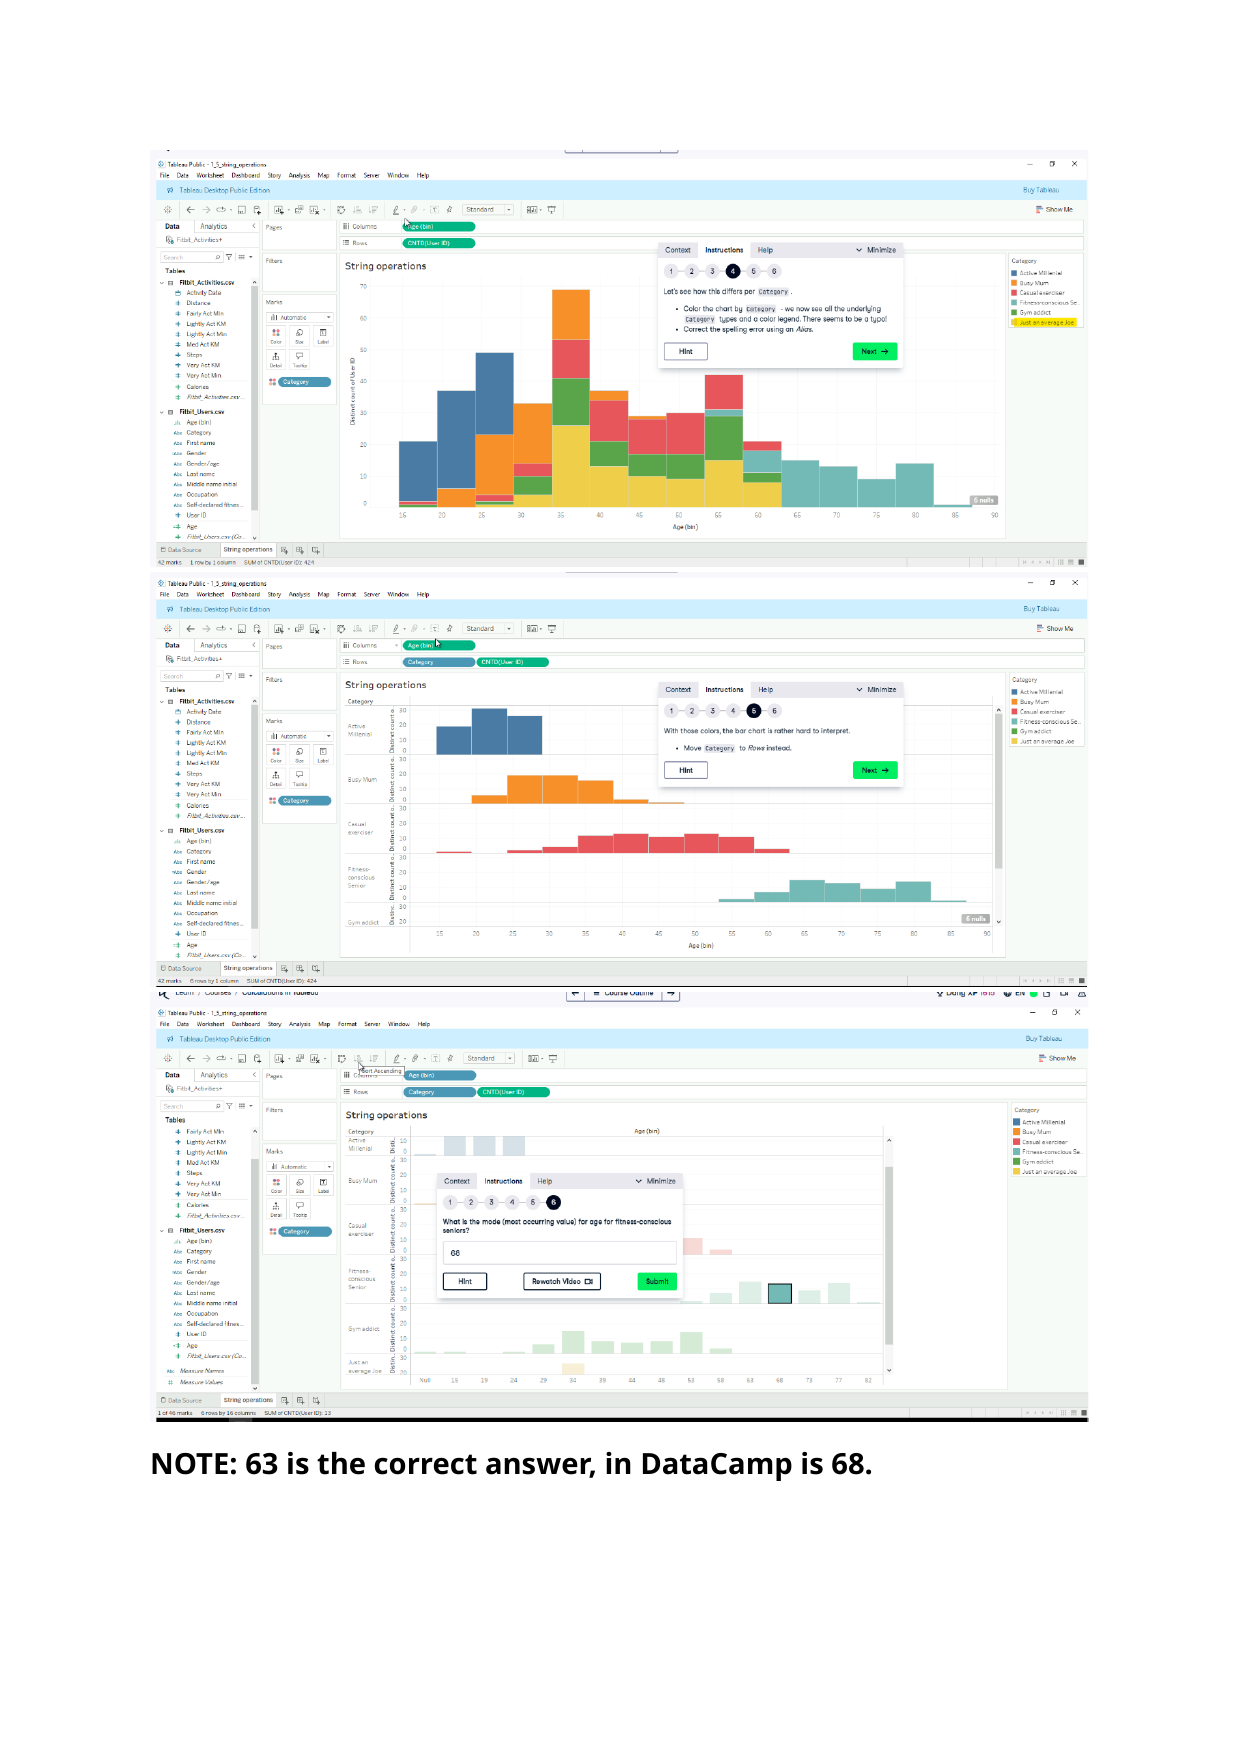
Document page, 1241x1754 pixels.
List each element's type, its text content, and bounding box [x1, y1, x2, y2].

picture [150, 572, 1089, 987]
picture [150, 150, 1089, 567]
text NOTE: 63 is the correct answer, in DataCamp is 68. [150, 1443, 1090, 1483]
picture [150, 992, 1089, 1422]
